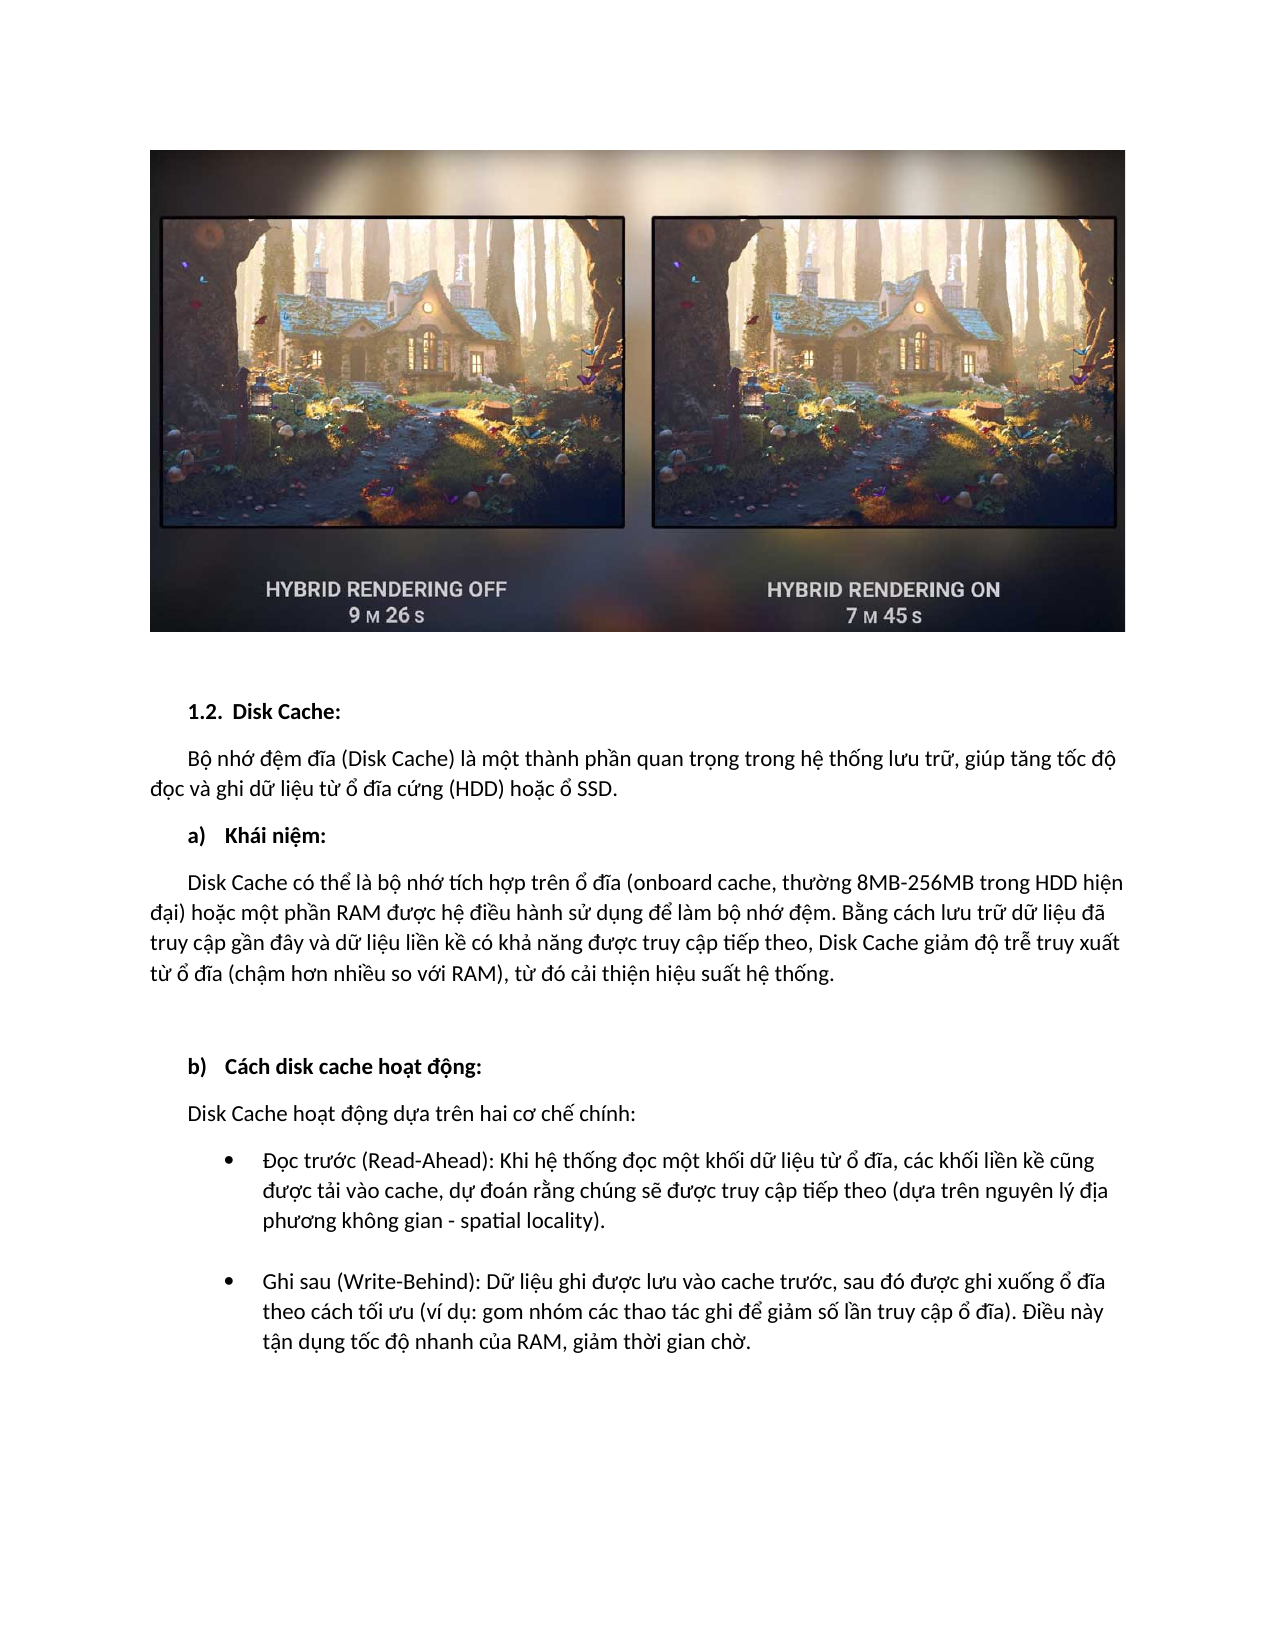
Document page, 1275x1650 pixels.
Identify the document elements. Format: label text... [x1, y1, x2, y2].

list Ghi sau (Write-Behind): Dữ liệu ghi được lưu vào cache trước, sau đó được ghi xuống ổ đĩa theo cách tối ưu (ví dụ: gom nhóm các thao tác ghi để giảm số lần truy cập ổ đĩa). Điều này tận dụng tốc độ nhanh của RAM, giảm thời gian chờ. [225, 1267, 1125, 1355]
text Bộ nhớ đệm đĩa (Disk Cache) là một thành phần quan trọng trong hệ thống lưu trữ, giúp tăng tốc độ đọc và ghi dữ liệu từ ổ đĩa cứng (HDD) hoặc ổ SSD. [150, 744, 1125, 802]
list Cách disk cache hoạt động: [187, 1052, 1125, 1080]
list Đọc trước (Read-Ahead): Khi hệ thống đọc một khối dữ liệu từ ổ đĩa, các khối liền kề cũng được tải vào cache, dự đoán rằng chúng sẽ được truy cập tiếp theo (dựa trên nguyên lý địa phương không gian - spatial locality). [225, 1146, 1125, 1234]
picture [150, 150, 1125, 632]
text Disk Cache có thể là bộ nhớ tích hợp trên ổ đĩa (onboard cache, thường 8MB-256MB trong HDD hiện đại) hoặc một phần RAM được hệ điều hành sử dụng để làm bộ nhớ đệm. Bằng cách lưu trữ dữ liệu đã truy cập gần đây và dữ liệu liền kề có khả năng được truy cập tiếp theo, Disk Cache giảm độ trễ truy xuất từ ổ đĩa (chậm hơn nhiều so với RAM), từ đó cải thiện hiệu suất hệ thống. [150, 868, 1125, 987]
text Disk Cache hoạt động dựa trên hai cơ chế chính: [150, 1099, 1125, 1127]
list Khái niệm: [187, 821, 1125, 849]
list Disk Cache: [187, 697, 1125, 725]
